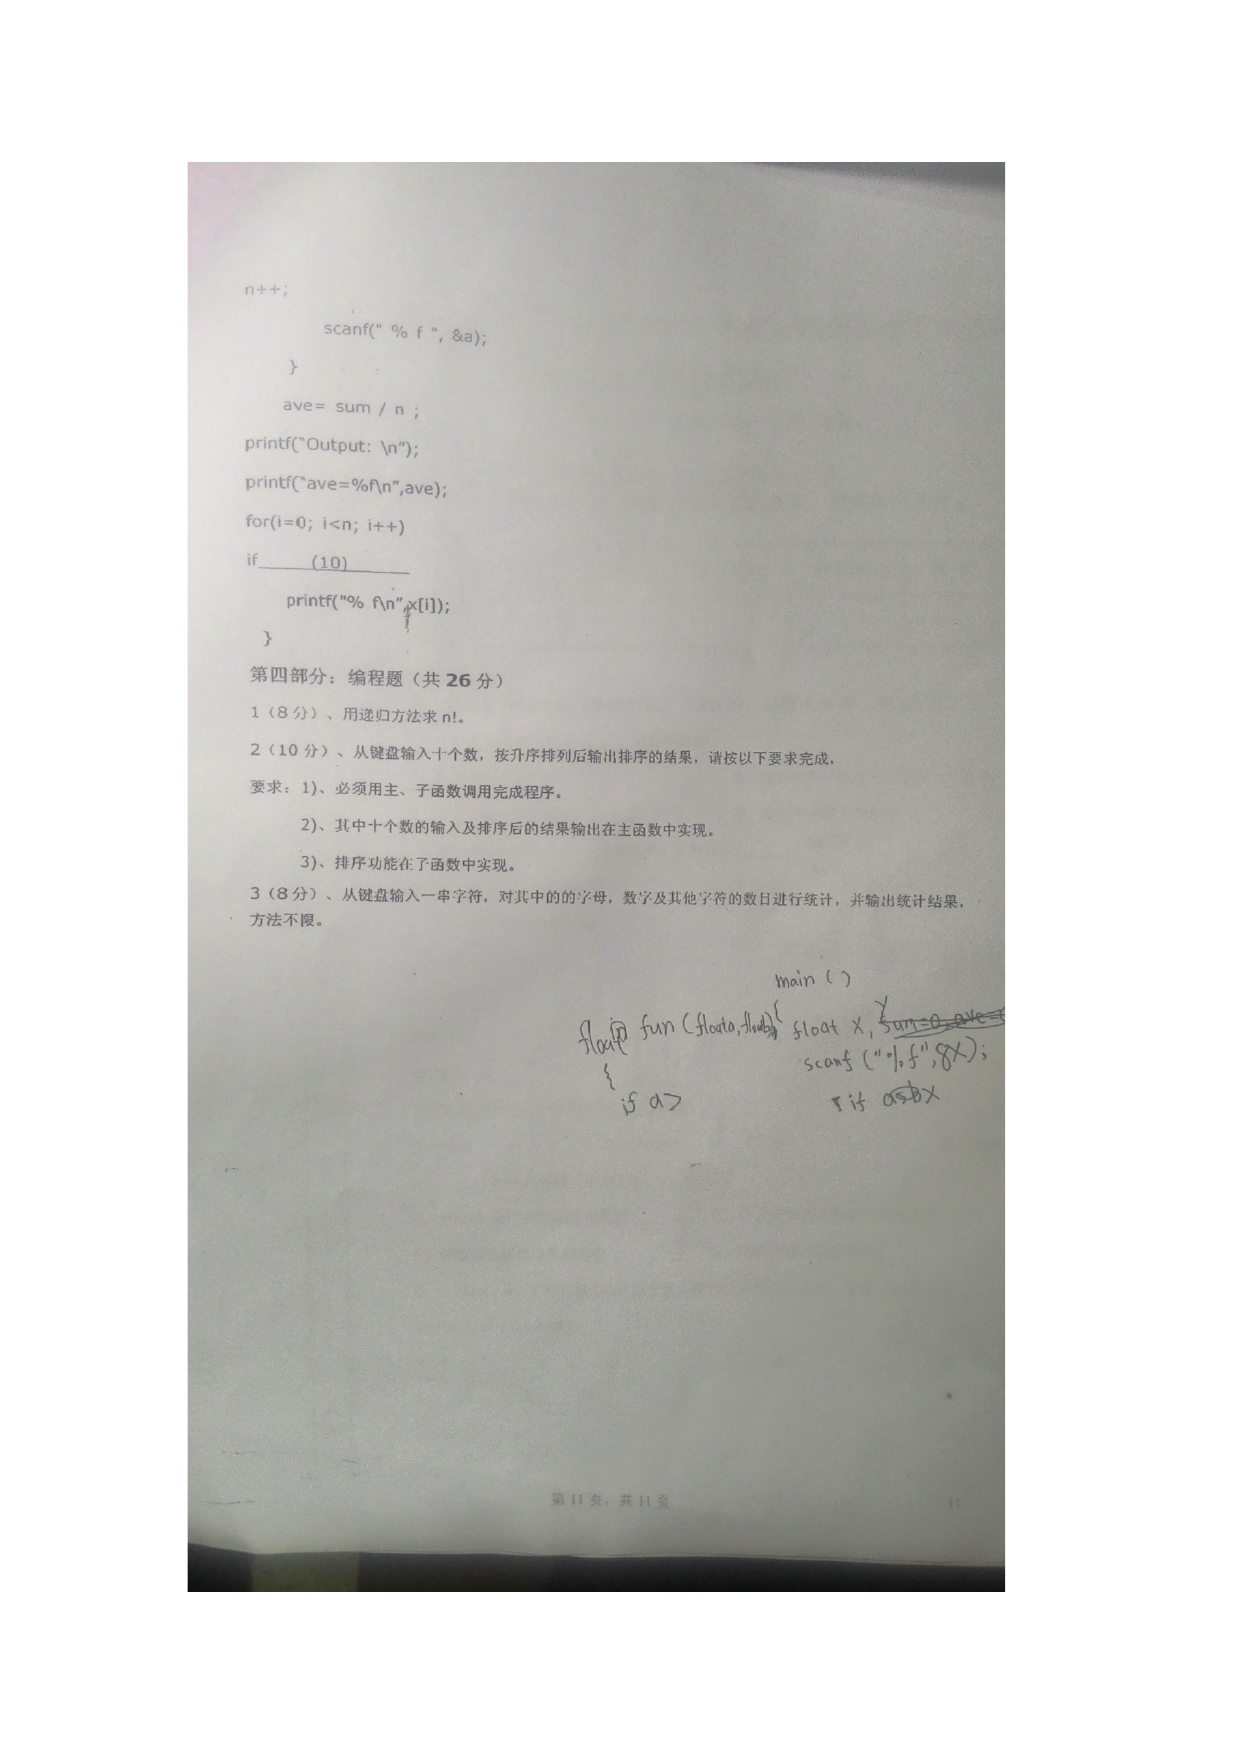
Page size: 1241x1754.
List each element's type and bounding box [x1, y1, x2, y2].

picture [187, 162, 1006, 1592]
